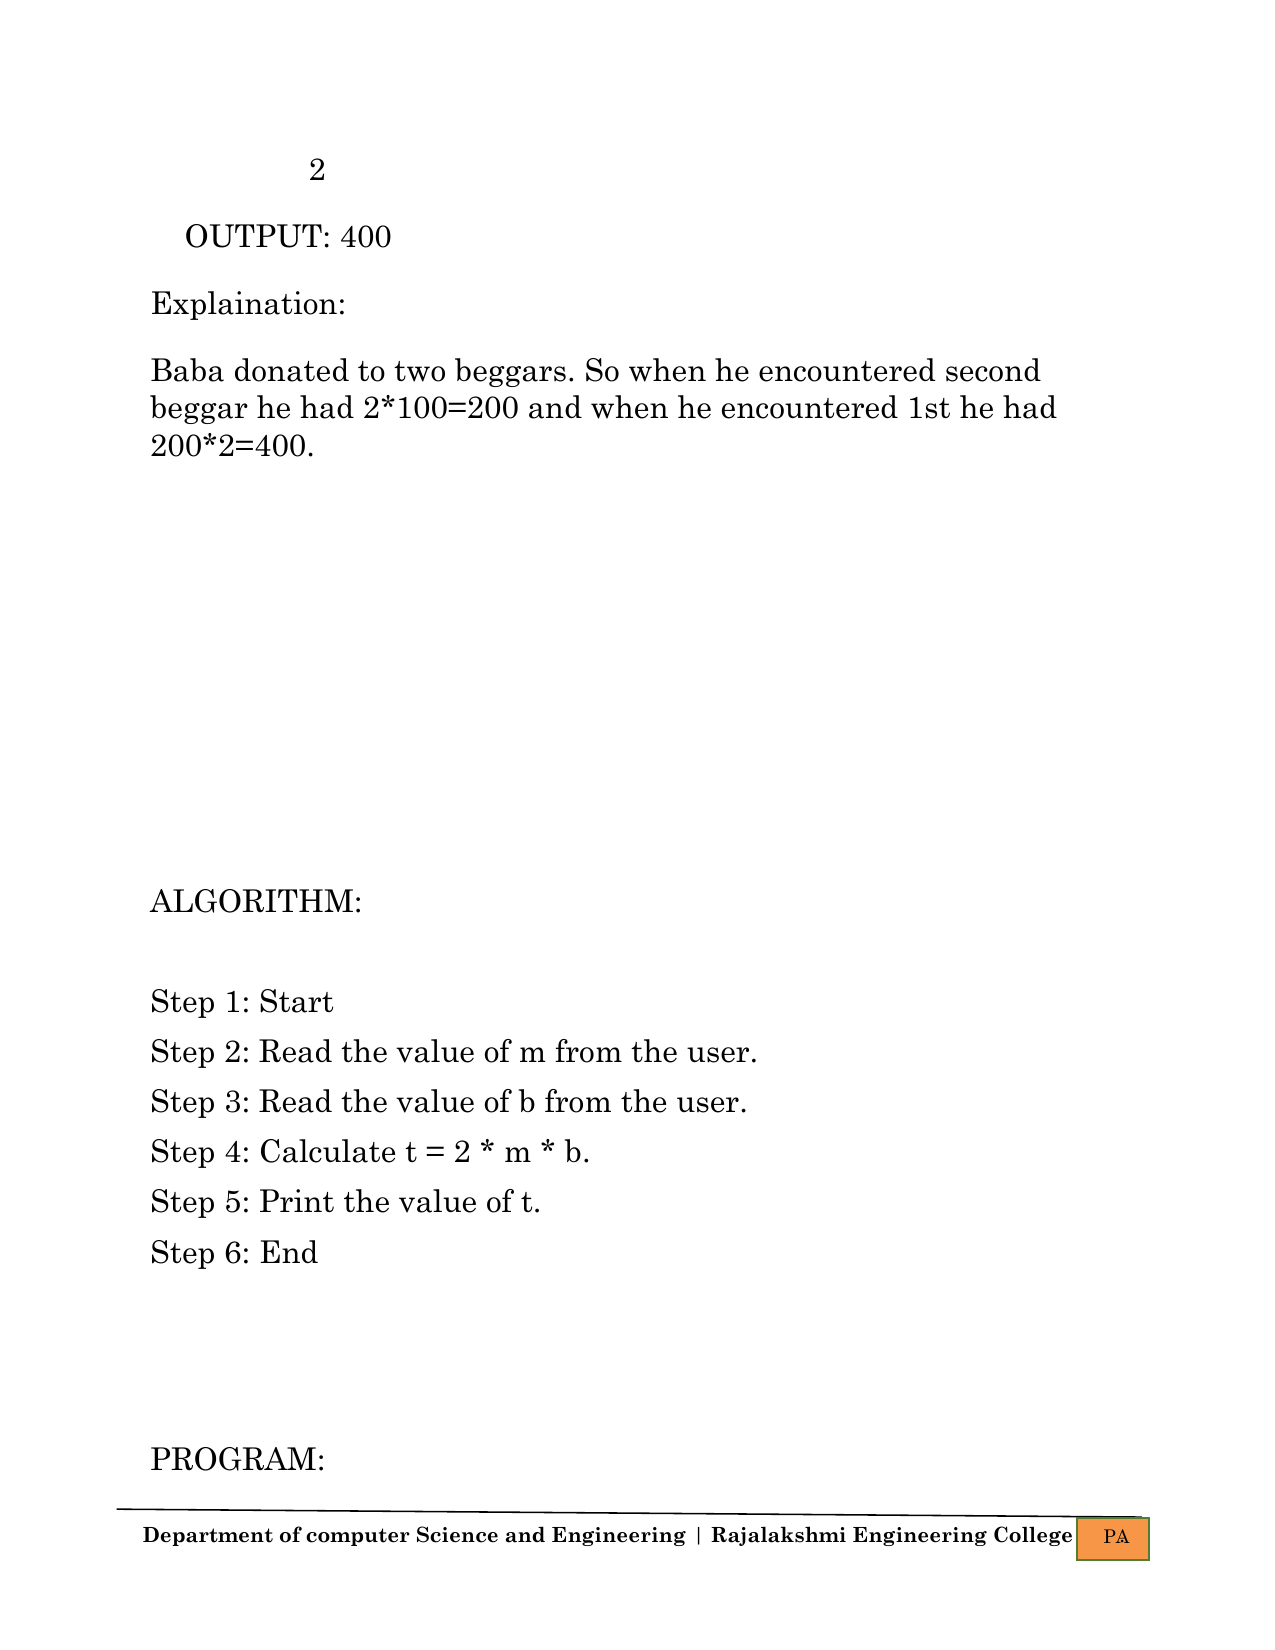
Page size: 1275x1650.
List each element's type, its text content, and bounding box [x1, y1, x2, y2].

text PROGRAM: [150, 1439, 1125, 1477]
text Step 5: Print the value of t. [150, 1182, 1125, 1220]
text Step 3: Read the value of b from the user. [150, 1082, 1125, 1119]
text Step 6: End [150, 1232, 1125, 1270]
text Explaination: [150, 283, 1125, 321]
text OUTPUT: 400 [150, 217, 1125, 254]
text Step 1: Start [150, 982, 1125, 1019]
text ALGORITHM: [150, 881, 1125, 919]
text 2 [150, 150, 1125, 188]
text Baba donated to two beggars. So when he encountered second beggar he had 2*100=200 and when he encountered 1st he had 200*2=400. [150, 350, 1125, 463]
text Step 2: Read the value of m from the user. [150, 1032, 1125, 1069]
text Step 4: Calculate t = 2 * m * b. [150, 1132, 1125, 1169]
